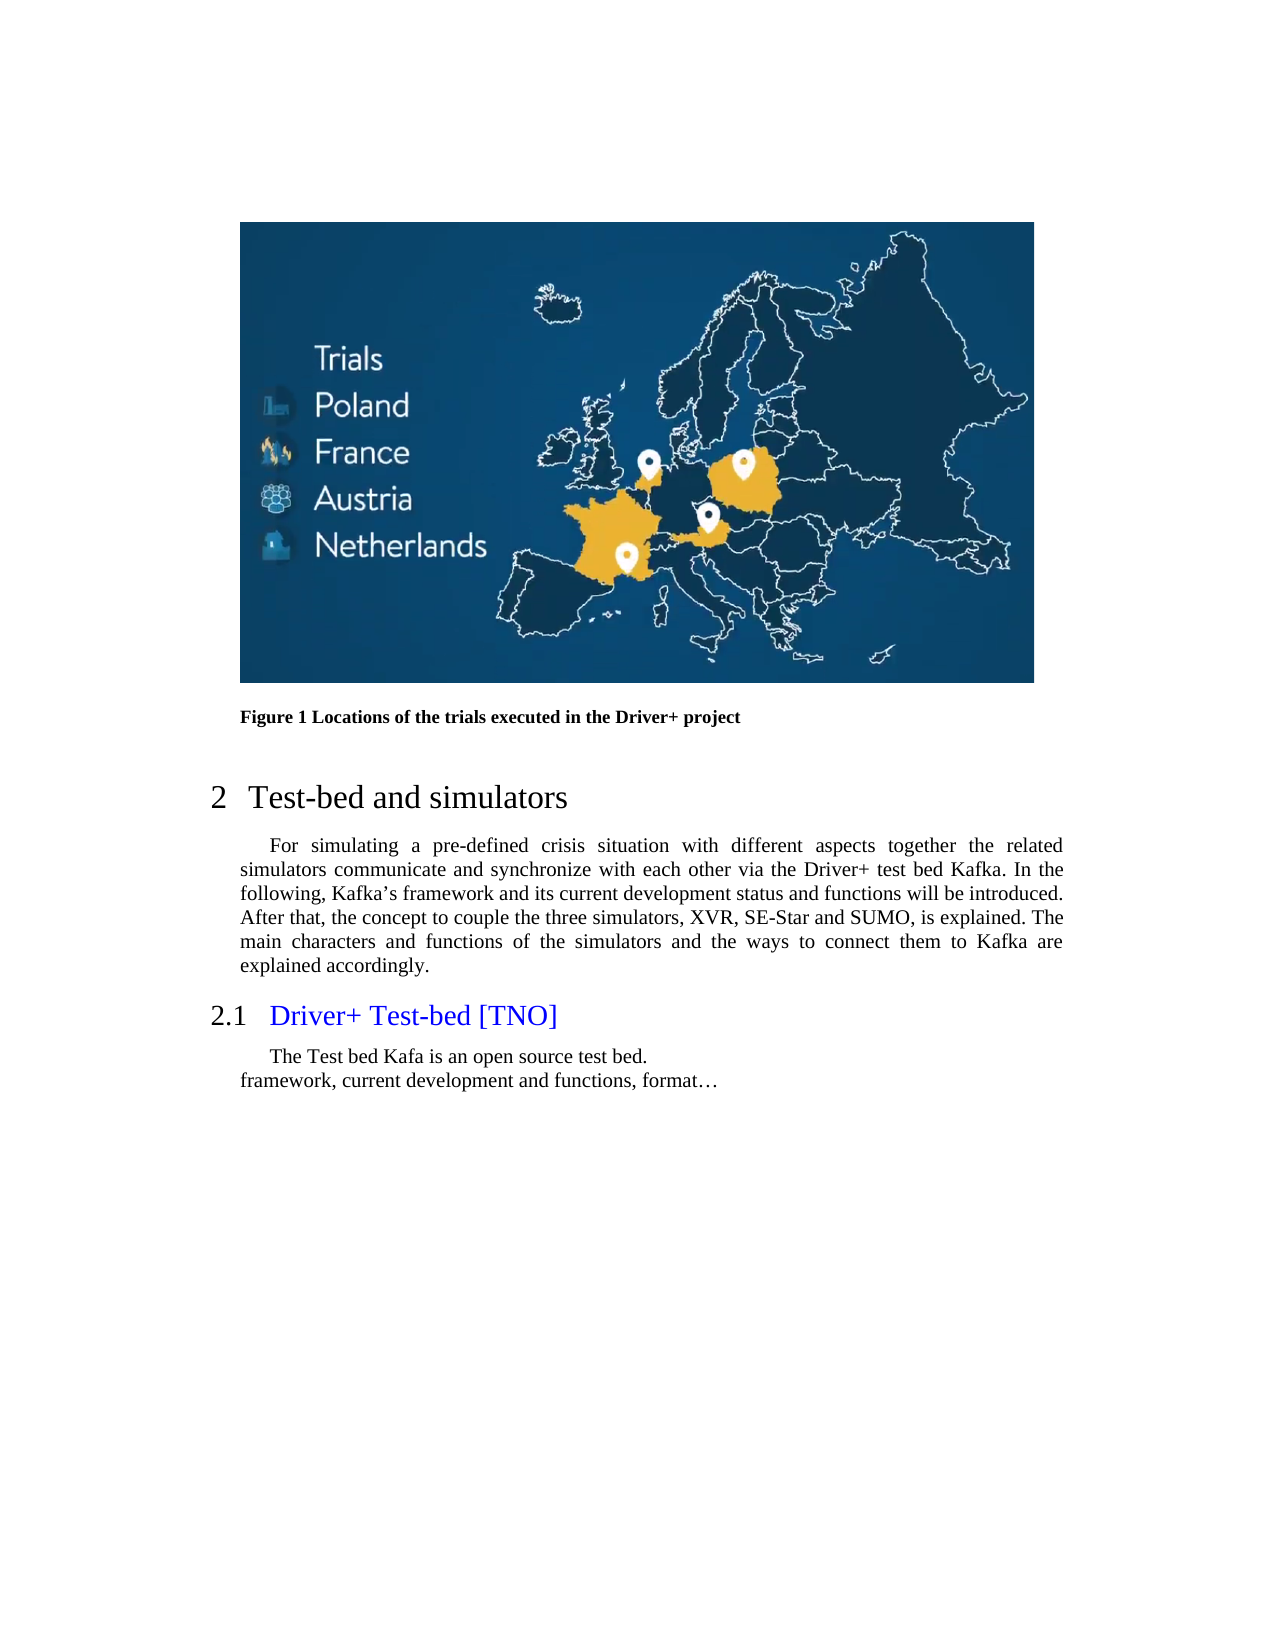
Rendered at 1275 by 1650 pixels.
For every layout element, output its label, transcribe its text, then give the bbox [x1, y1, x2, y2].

text For simulating a pre-defined crisis situation with different aspects together the related simulators communicate and synchronize with each other via the Driver+ test bed Kafka. In the following, Kafka’s framework and its current development status and functions will be introduced. After that, the concept to couple the three simulators, XVR, SE-Star and SUMO, is explained. The main characters and functions of the simulators and the ways to connect them to Kafka are explained accordingly. [240, 833, 1065, 977]
text The Test bed Kafa is an open source test bed. [210, 1044, 1065, 1068]
picture [240, 222, 1035, 683]
text Figure 1 Locations of the trials executed in the Driver+ project [210, 706, 1065, 728]
text Test-bed and simulators [210, 778, 1065, 816]
text Driver+ Test-bed [TNO] [210, 998, 1065, 1032]
text framework, current development and functions, format… [210, 1068, 1065, 1092]
